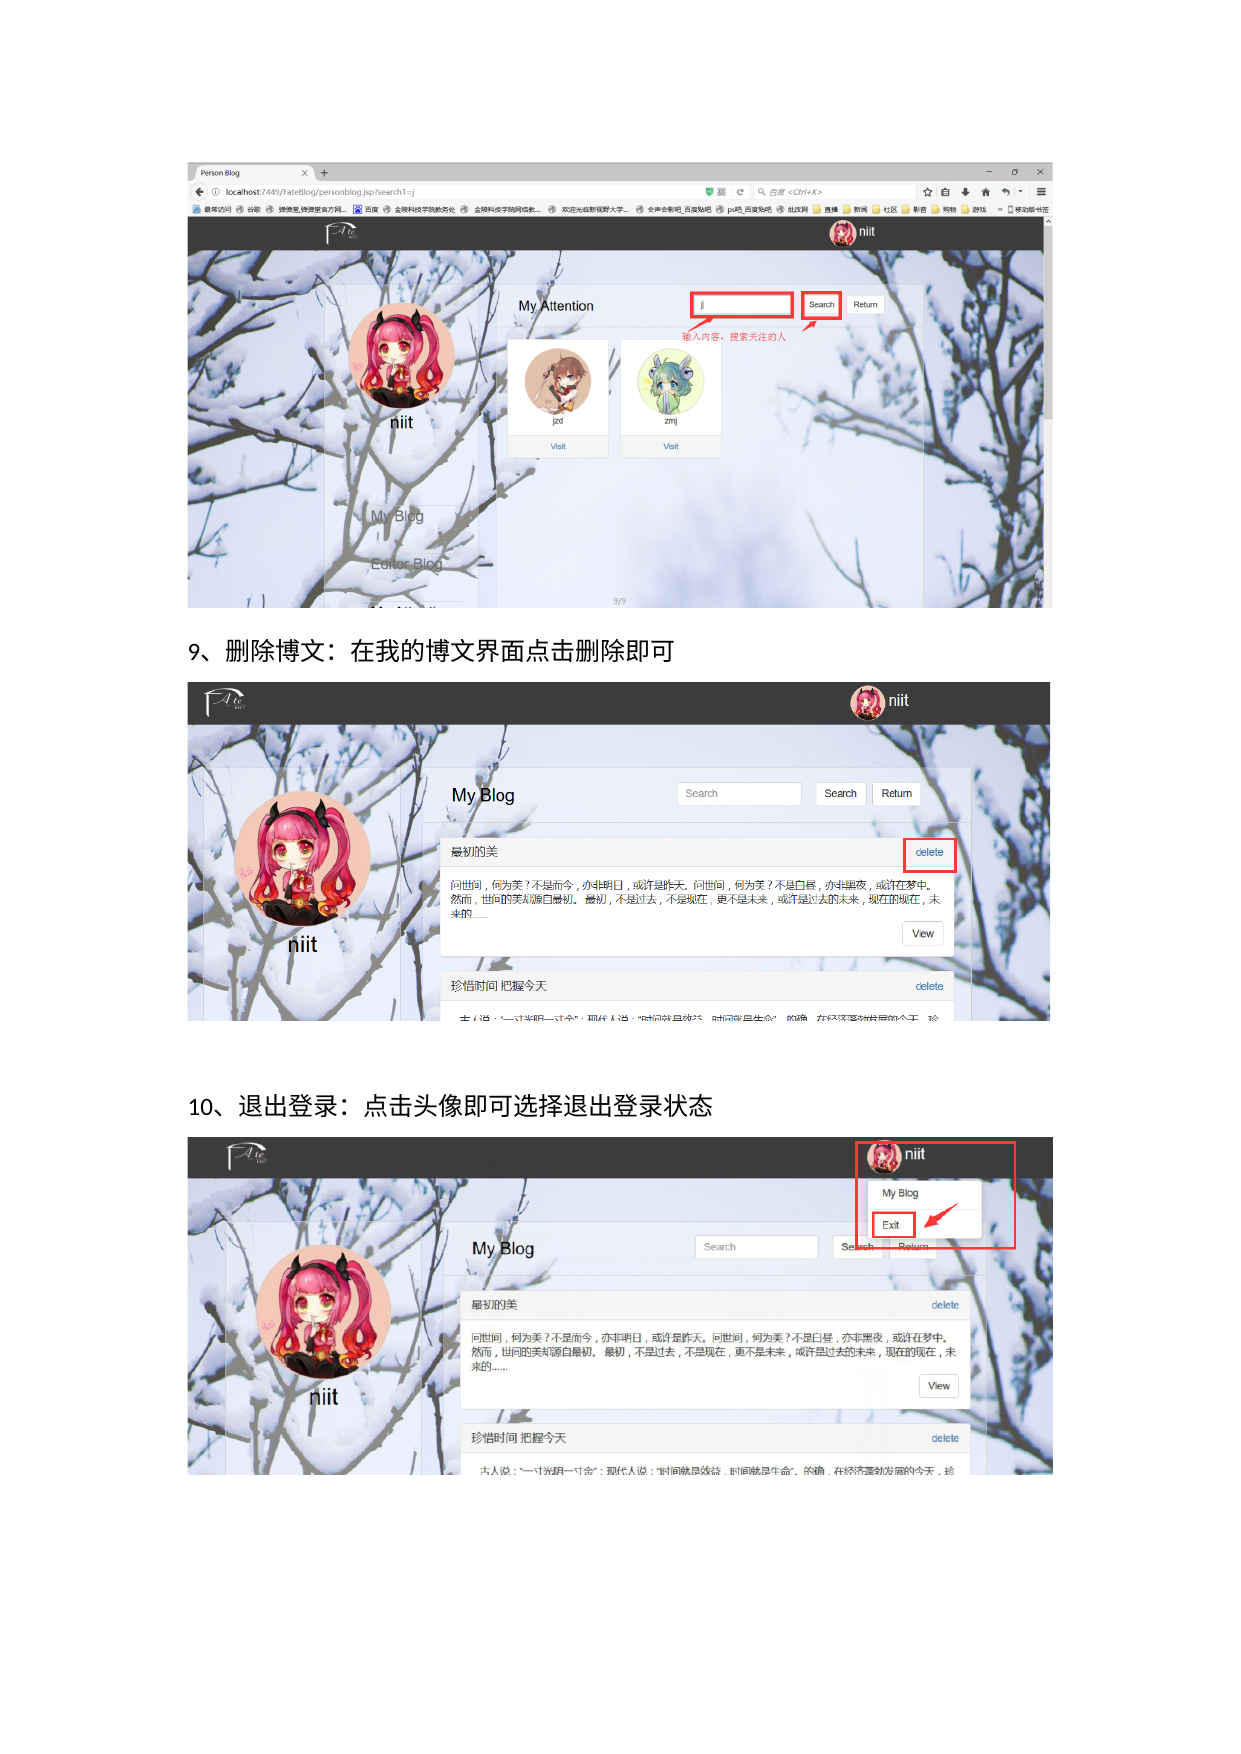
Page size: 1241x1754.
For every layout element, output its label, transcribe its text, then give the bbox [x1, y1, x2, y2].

text 10、退出登录：点击头像即可选择退出登录状态 [187, 1072, 1053, 1137]
text 9、删除博文：在我的博文界面点击删除即可 [187, 617, 1053, 682]
picture [187, 682, 1050, 1021]
picture [187, 1137, 1053, 1475]
picture [187, 162, 1053, 608]
